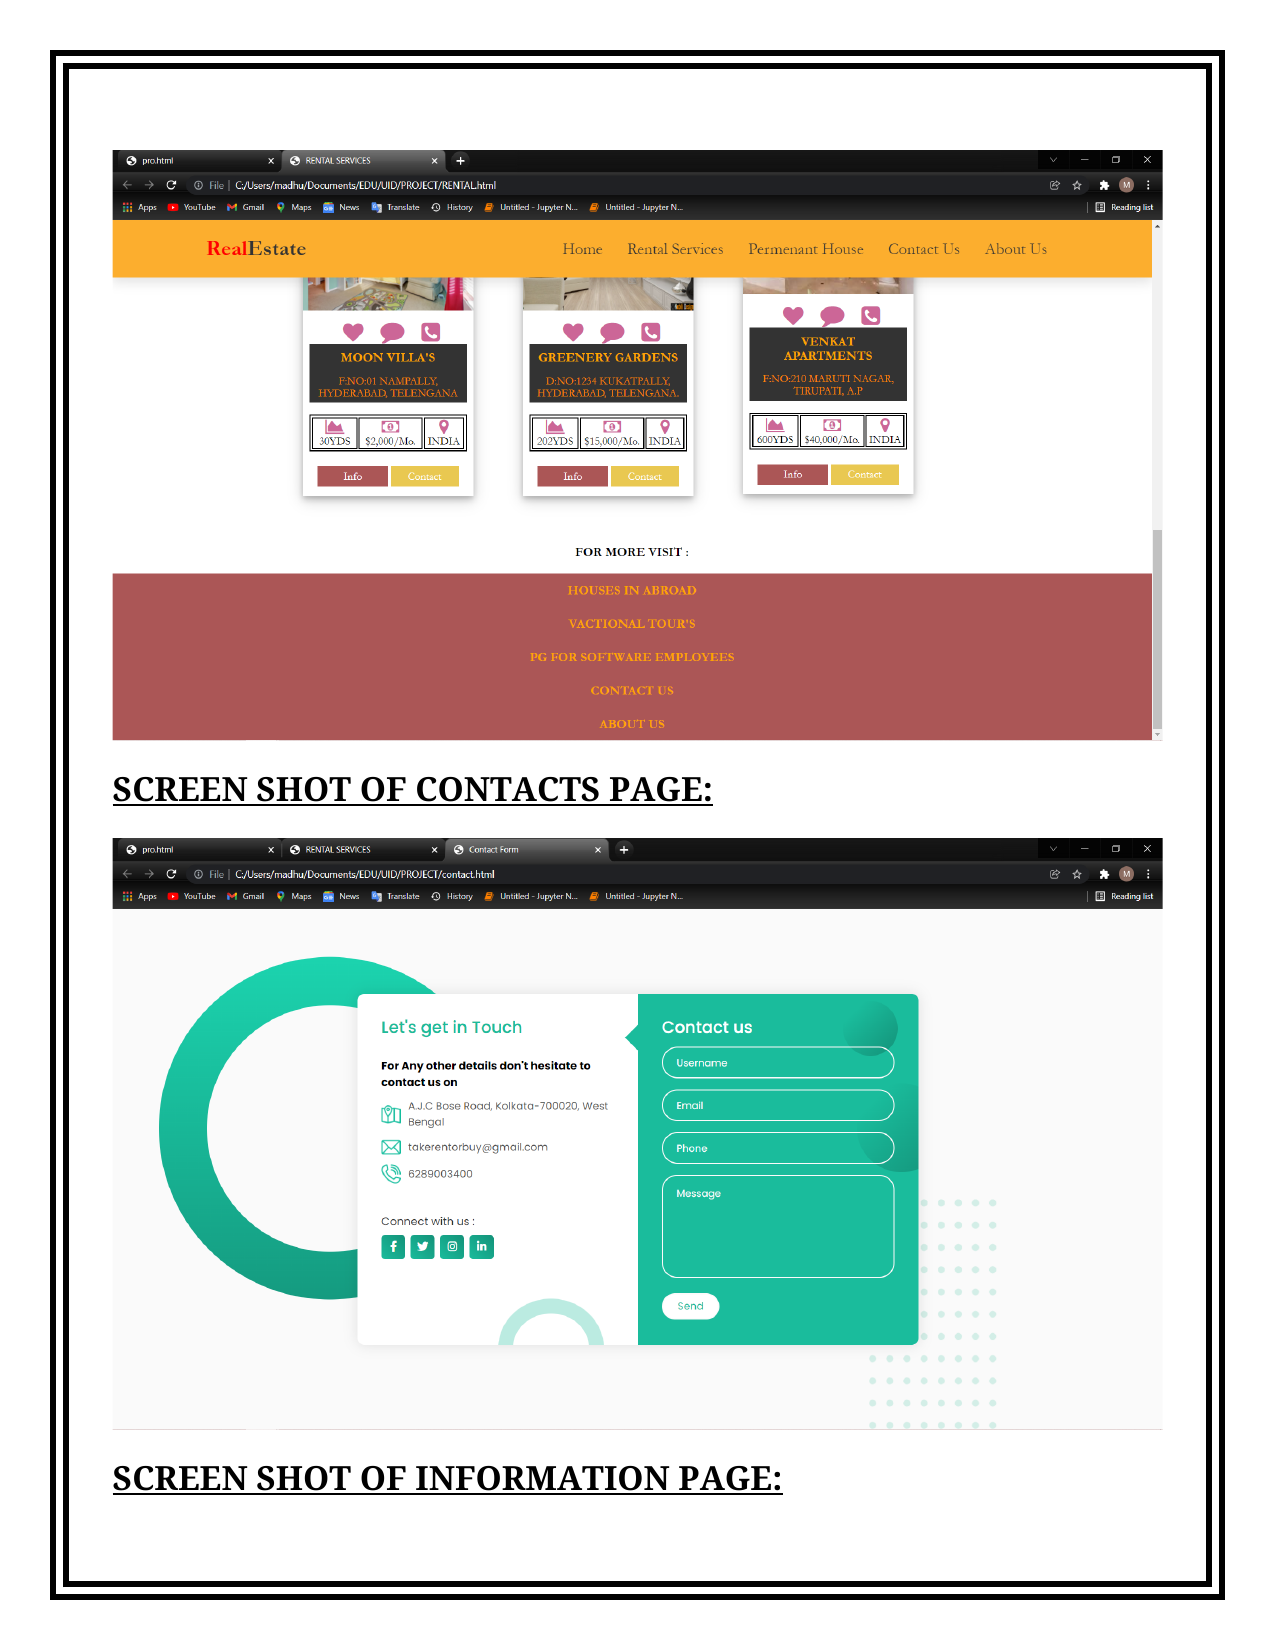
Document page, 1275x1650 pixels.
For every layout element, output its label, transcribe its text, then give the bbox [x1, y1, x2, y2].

text SCREEN SHOT OF CONTACTS PAGE: [112, 766, 1162, 811]
picture [112, 150, 1163, 741]
picture [112, 838, 1163, 1430]
text SCREEN SHOT OF INFORMATION PAGE: [112, 1454, 1162, 1500]
